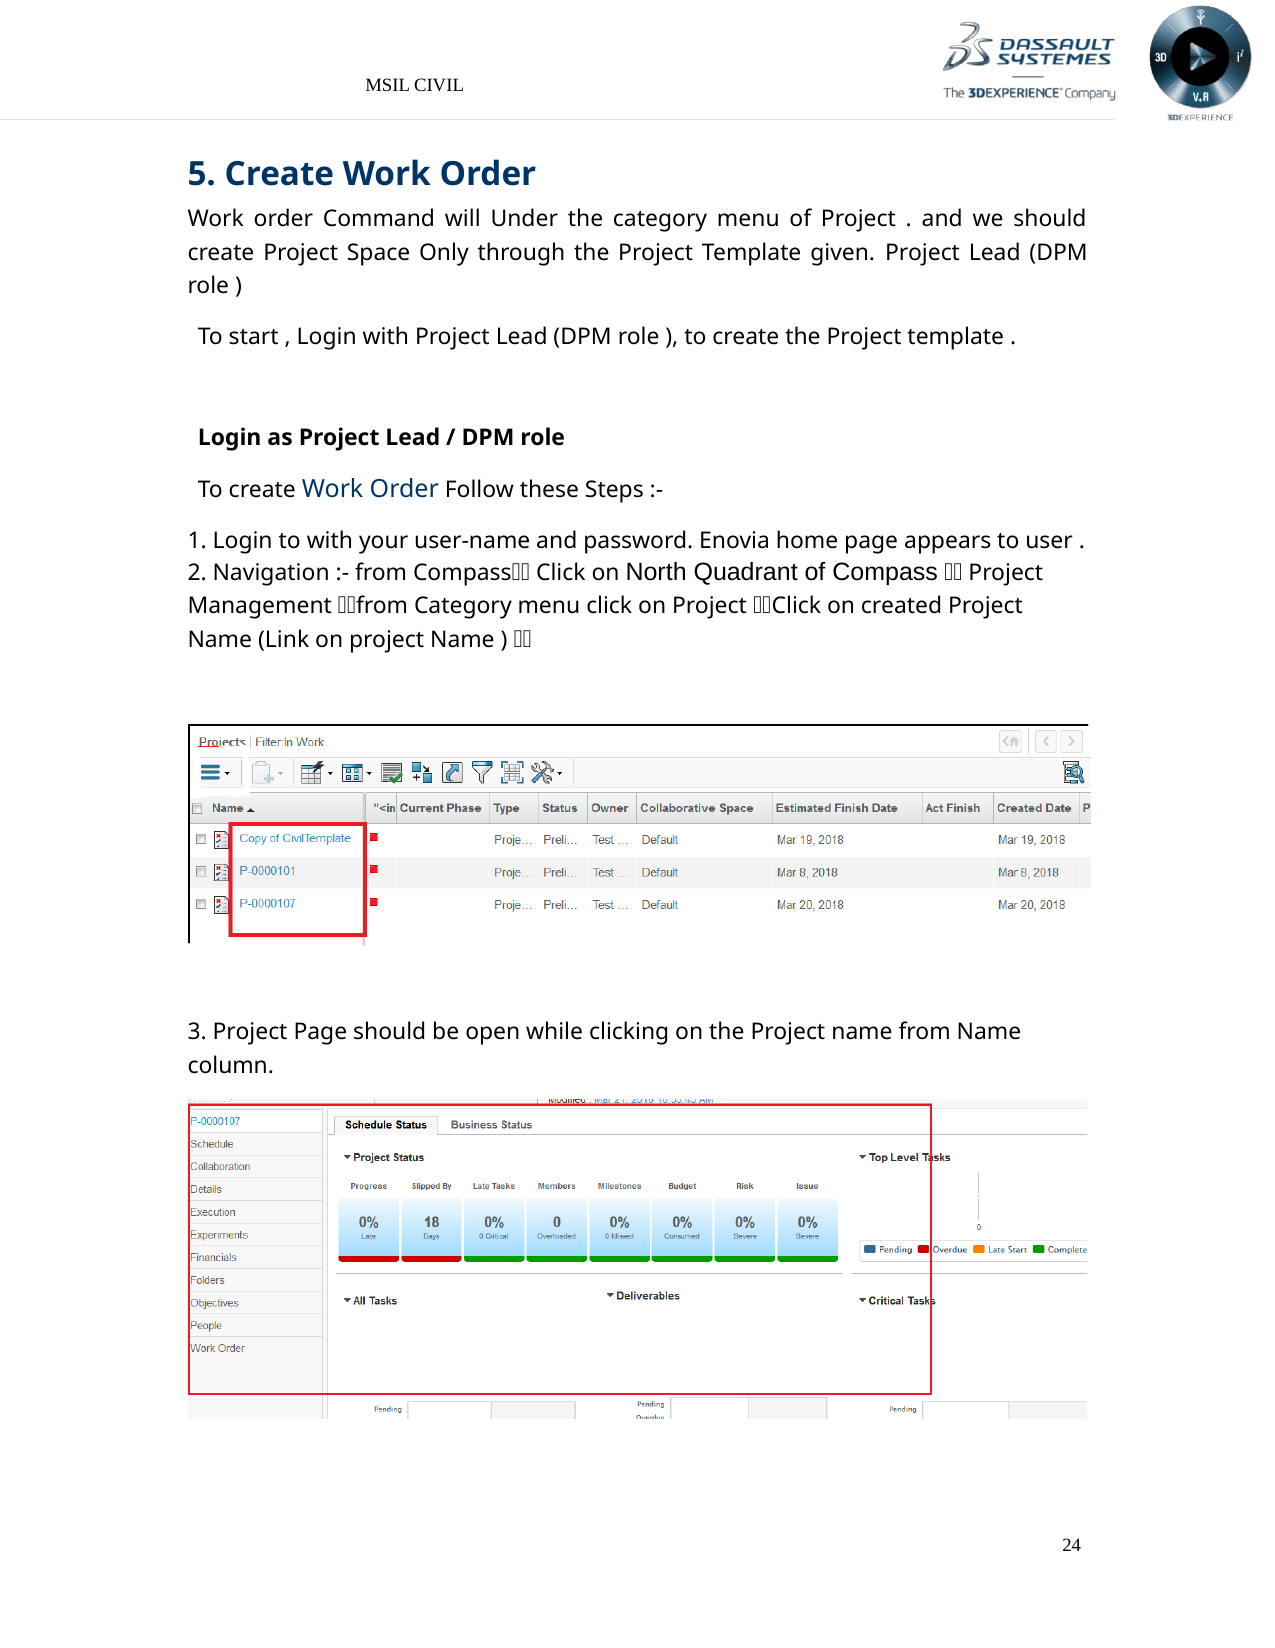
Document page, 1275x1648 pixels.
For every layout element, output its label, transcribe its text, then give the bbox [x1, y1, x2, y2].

picture [187, 1099, 1088, 1419]
picture [190, 726, 1091, 946]
picture [0, 1, 1254, 134]
text 2. Navigation :- from Compass Click on North Quadrant of Compass Project Management from Category menu click on Project Click on created Project Name (Link on project Name ) [187, 556, 1088, 654]
text Work order Command will Under the category menu of Project . and we should create Project Space Only through the Project Template given. Project Lead (DPM role ) [187, 202, 1088, 300]
list Project Page should be open while clicking on the Project name from Name column. [187, 1015, 1088, 1080]
subtitle 5. Create Work Order [187, 150, 1088, 195]
text To start , Login with Project Lead (DPM role ), to create the Project template . [198, 319, 1088, 351]
text To create Work Order Follow these Steps :- [198, 471, 1088, 505]
text Login as Project Lead / DPM role [198, 420, 1088, 452]
text 1. Login to with your user-name and password. Enovia home page appears to user . [187, 524, 1088, 556]
